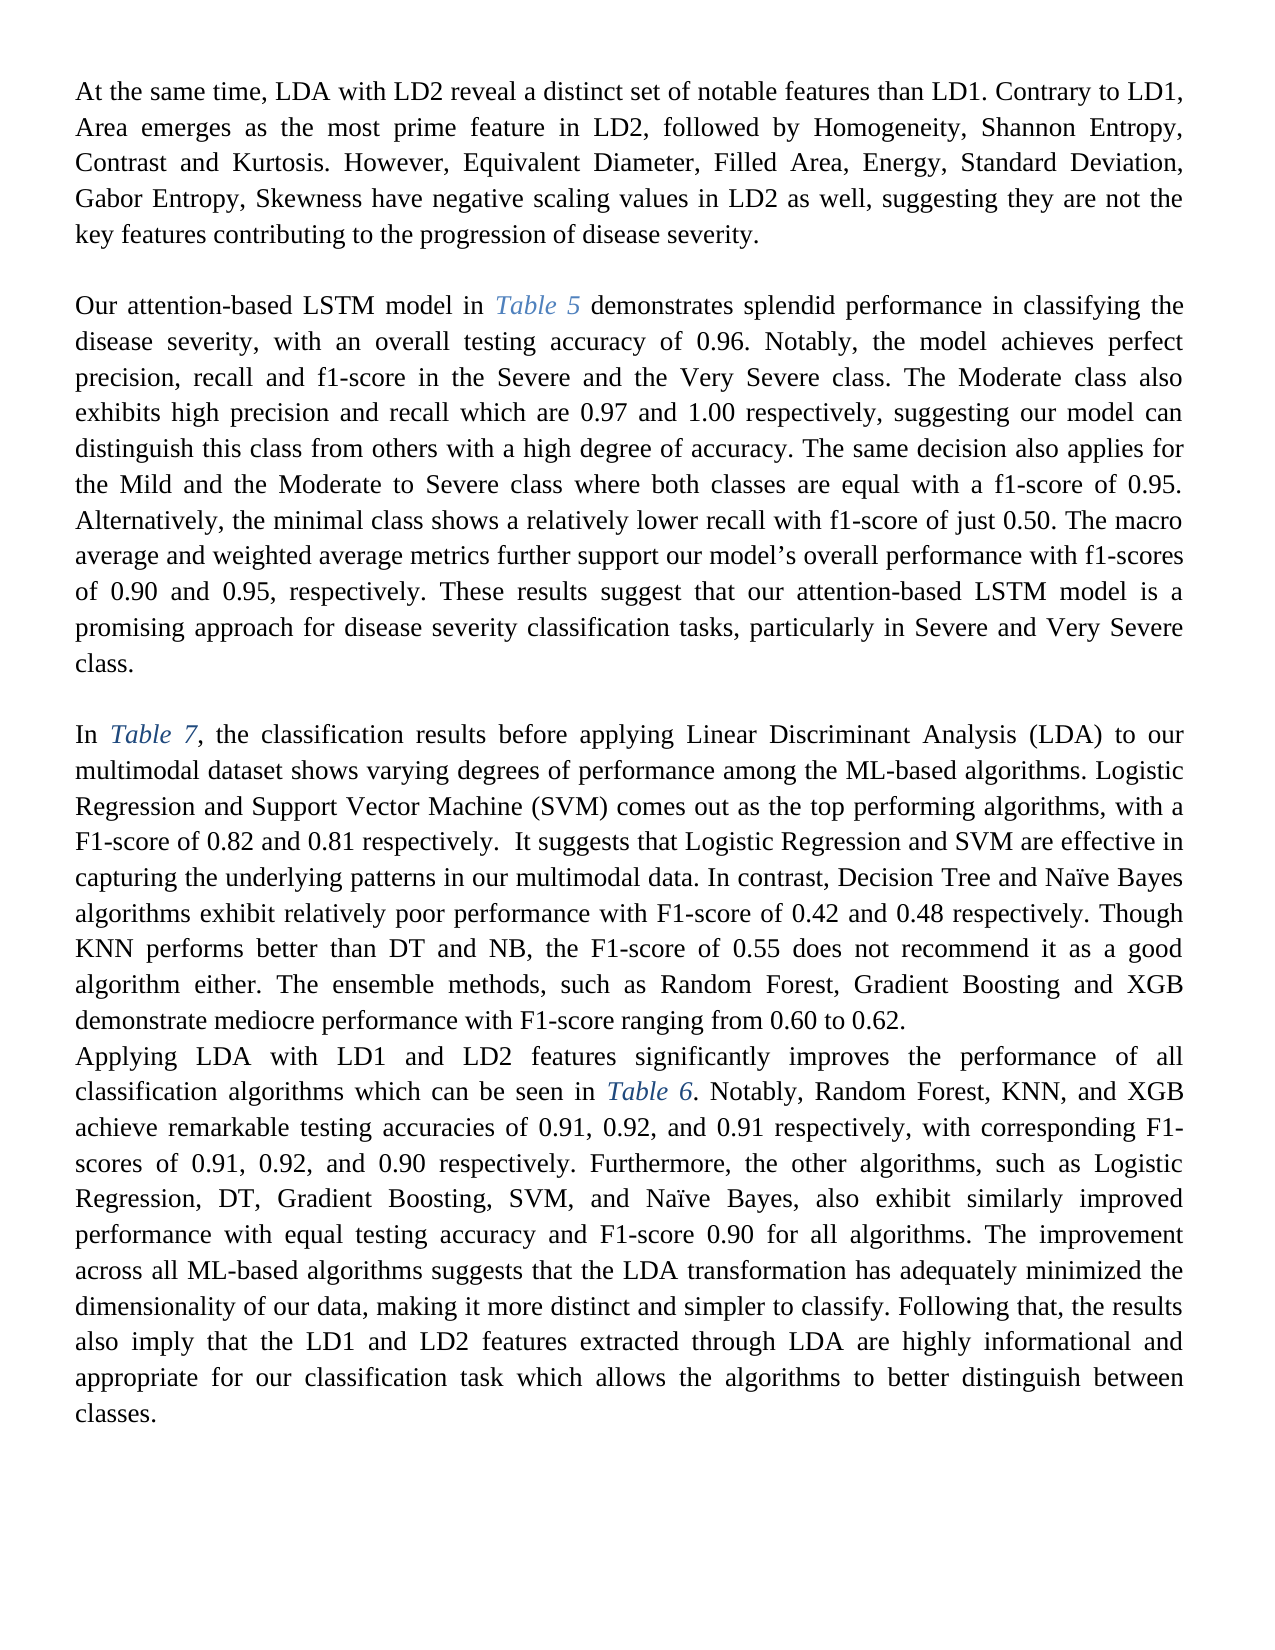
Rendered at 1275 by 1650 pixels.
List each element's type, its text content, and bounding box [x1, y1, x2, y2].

text At the same time, LDA with LD2 reveal a distinct set of notable features than LD1. Contrary to LD1, Area emerges as the most prime feature in LD2, followed by Homogeneity, Shannon Entropy, Contrast and Kurtosis. However, Equivalent Diameter, Filled Area, Energy, Standard Deviation, Gabor Entropy, Skewness have negative scaling values in LD2 as well, suggesting they are not the key features contributing to the progression of disease severity. [75, 75, 1185, 249]
text Applying LDA with LD1 and LD2 features significantly improves the performance of all classification algorithms which can be seen in Table 6. Notably, Random Forest, KNN, and XGB achieve remarkable testing accuracies of 0.91, 0.92, and 0.91 respectively, with corresponding F1-scores of 0.91, 0.92, and 0.90 respectively. Furthermore, the other algorithms, such as Logistic Regression, DT, Gradient Boosting, SVM, and Naïve Bayes, also exhibit similarly improved performance with equal testing accuracy and F1-score 0.90 for all algorithms. The improvement across all ML-based algorithms suggests that the LDA transformation has adequately minimized the dimensionality of our data, making it more distinct and simpler to classify. Following that, the results also imply that the LD1 and LD2 features extracted through LDA are highly informational and appropriate for our classification task which allows the algorithms to better distinguish between classes. [75, 1040, 1185, 1428]
text In Table 7, the classification results before applying Linear Discriminant Analysis (LDA) to our multimodal dataset shows varying degrees of performance among the ML-based algorithms. Logistic Regression and Support Vector Machine (SVM) comes out as the top performing algorithms, with a F1-score of 0.82 and 0.81 respectively. It suggests that Logistic Regression and SVM are effective in capturing the underlying patterns in our multimodal data. In contrast, Decision Tree and Naïve Bayes algorithms exhibit relatively poor performance with F1-score of 0.42 and 0.48 respectively. Though KNN performs better than DT and NB, the F1-score of 0.55 does not recommend it as a good algorithm either. The ensemble methods, such as Random Forest, Gradient Boosting and XGB demonstrate mediocre performance with F1-score ranging from 0.60 to 0.62. [75, 718, 1185, 1035]
text Our attention-based LSTM model in Table 5 demonstrates splendid performance in classifying the disease severity, with an overall testing accuracy of 0.96. Notably, the model achieves perfect precision, recall and f1-score in the Severe and the Very Severe class. The Moderate class also exhibits high precision and recall which are 0.97 and 1.00 respectively, suggesting our model can distinguish this class from others with a high degree of accuracy. The same decision also applies for the Mild and the Moderate to Severe class where both classes are equal with a f1-score of 0.95. Alternatively, the minimal class shows a relatively lower recall with f1-score of just 0.50. The macro average and weighted average metrics further support our model’s overall performance with f1-scores of 0.90 and 0.95, respectively. These results suggest that our attention-based LSTM model is a promising approach for disease severity classification tasks, particularly in Severe and Very Severe class. [75, 289, 1185, 678]
